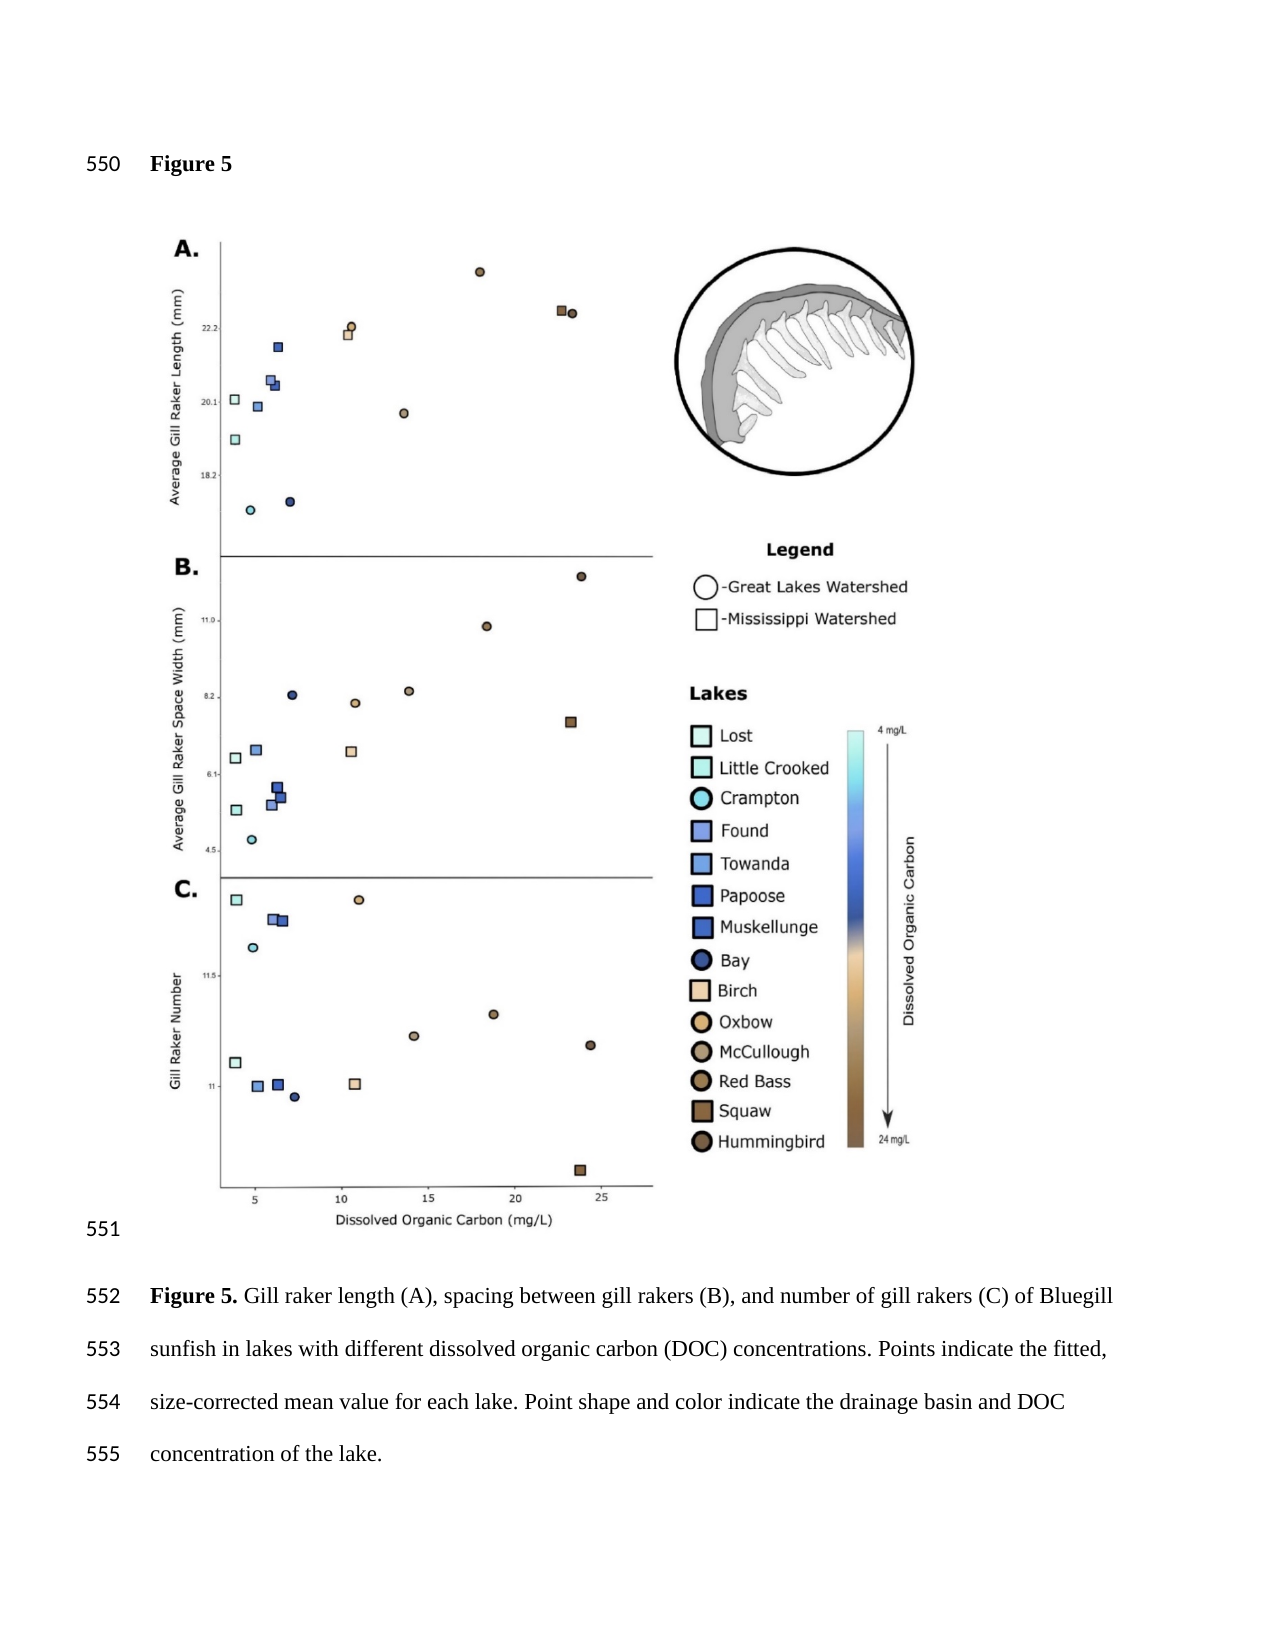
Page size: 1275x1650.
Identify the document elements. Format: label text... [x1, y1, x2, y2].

picture [150, 219, 937, 1237]
text Figure 5 [150, 150, 1125, 176]
text Figure 5. Gill raker length (A), spacing between gill rakers (B), and number of gill rakers (C) of Bluegill sunfish in lakes with different dissolved organic carbon (DOC) concentrations. Points indicate the fitted, size-corrected mean value for each lake. Point shape and color indicate the drainage basin and DOC concentration of the lake. [150, 1282, 1125, 1467]
